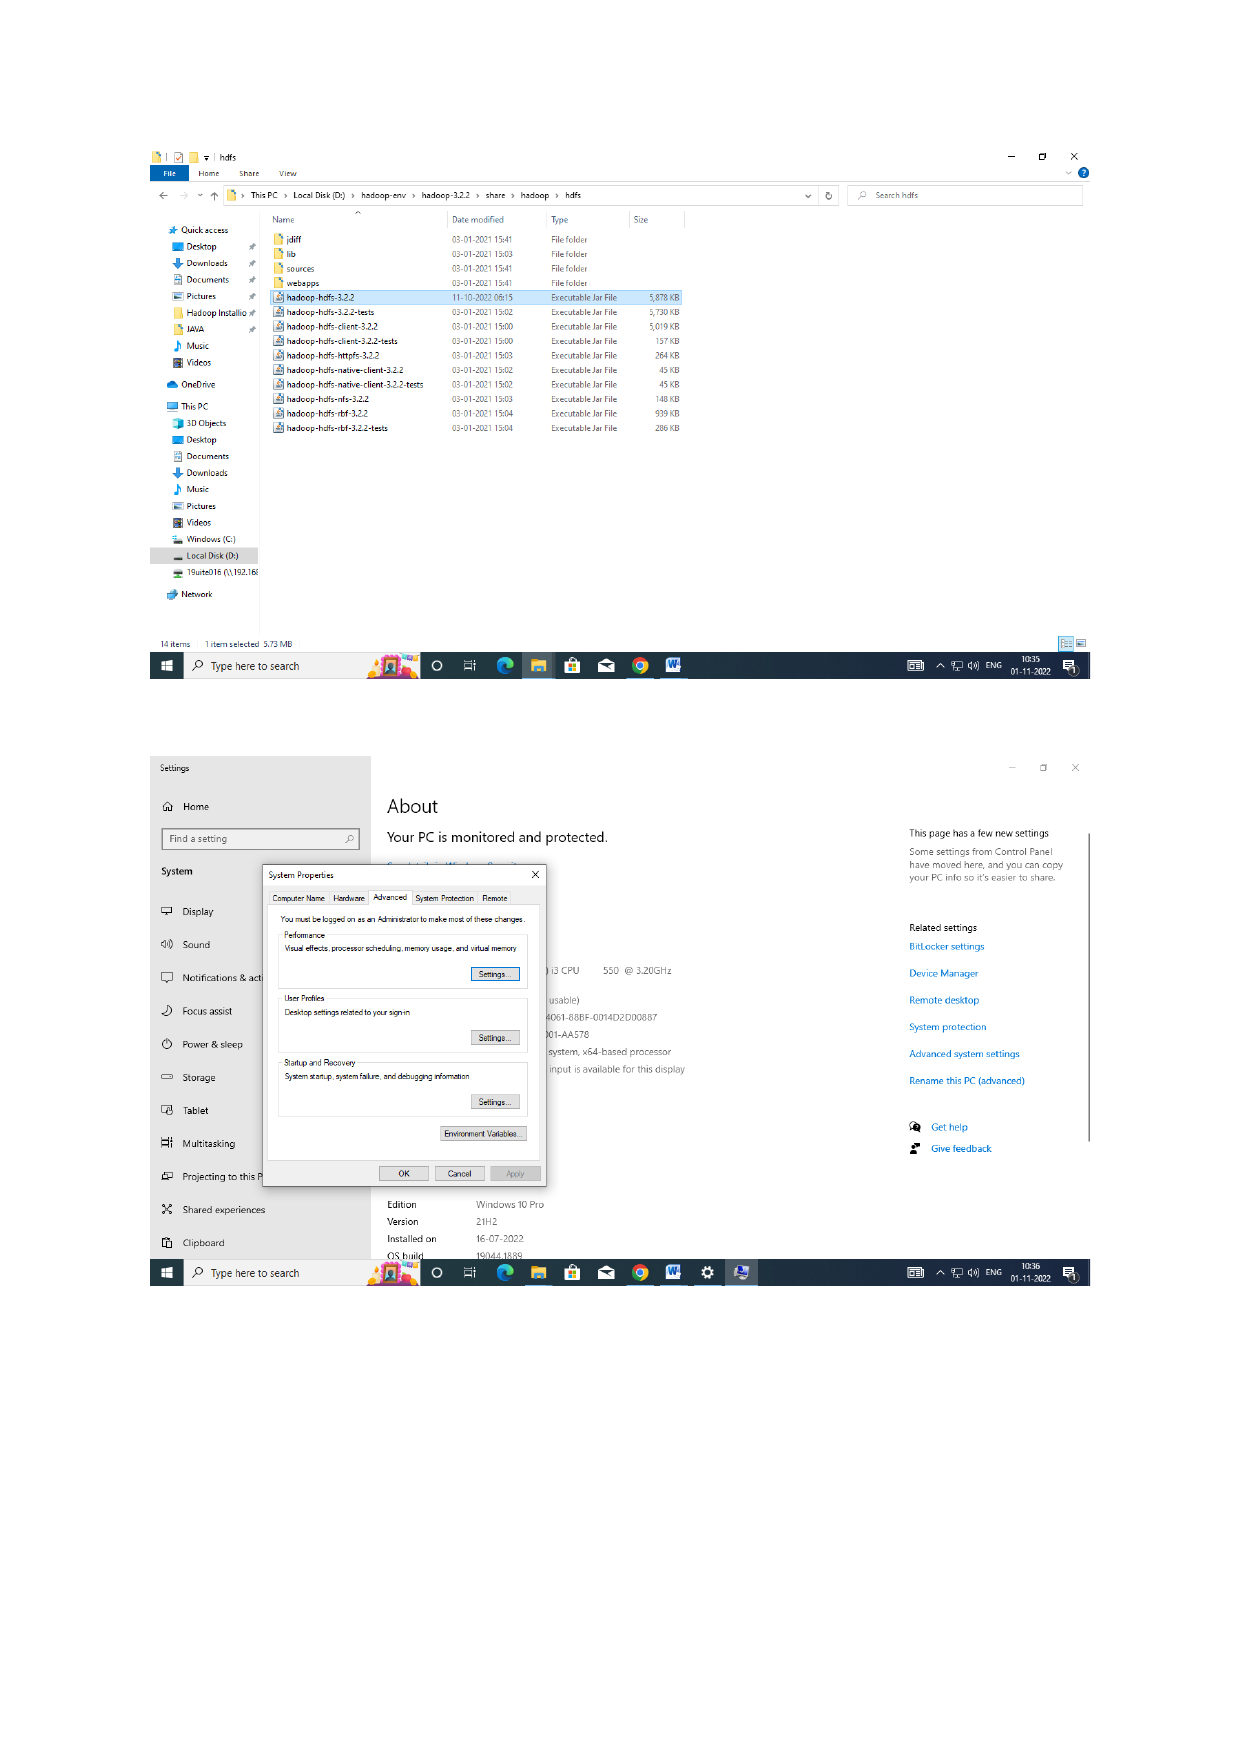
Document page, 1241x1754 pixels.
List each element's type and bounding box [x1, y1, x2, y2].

picture [150, 150, 1091, 679]
picture [150, 756, 1091, 1286]
